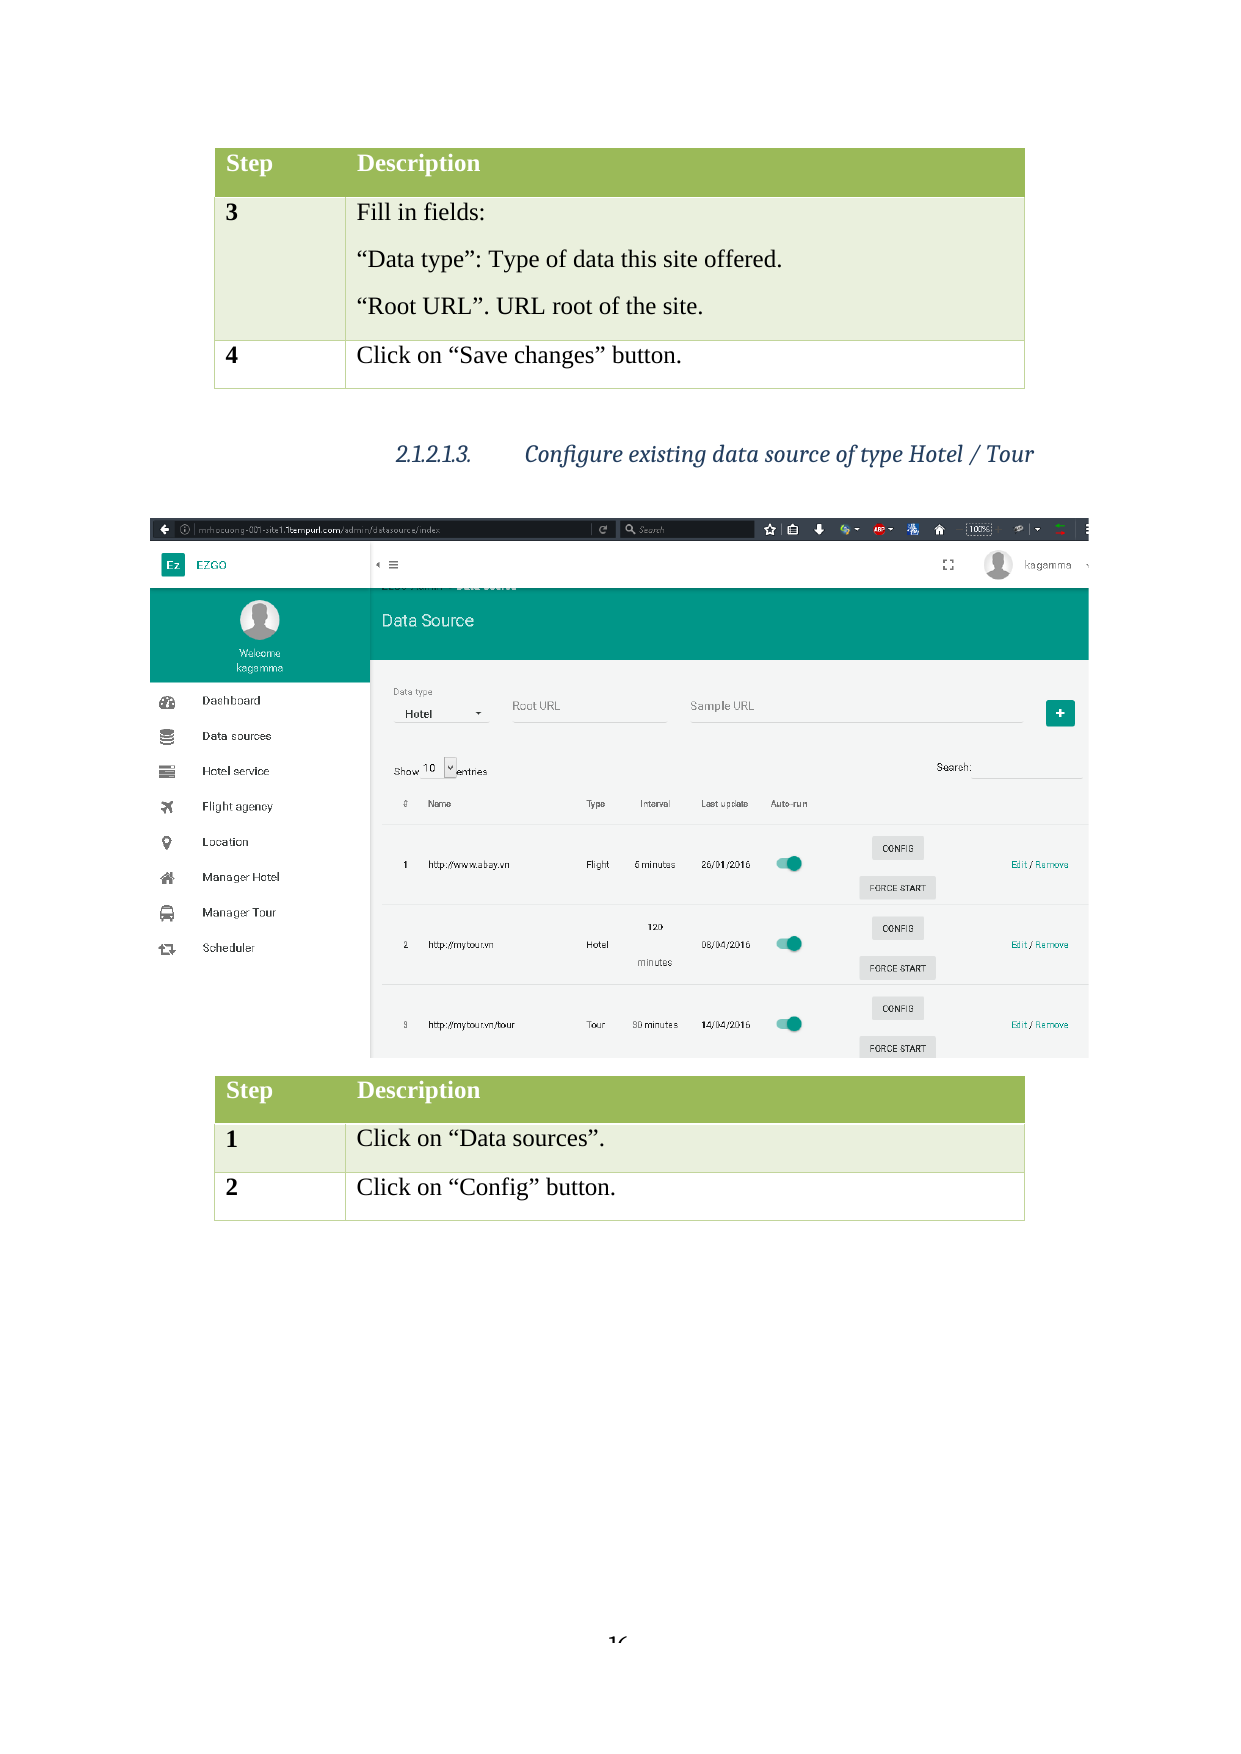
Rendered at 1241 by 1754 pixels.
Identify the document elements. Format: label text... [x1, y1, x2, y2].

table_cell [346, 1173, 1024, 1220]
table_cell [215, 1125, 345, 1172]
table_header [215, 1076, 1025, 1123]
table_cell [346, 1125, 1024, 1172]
picture [150, 518, 1089, 1058]
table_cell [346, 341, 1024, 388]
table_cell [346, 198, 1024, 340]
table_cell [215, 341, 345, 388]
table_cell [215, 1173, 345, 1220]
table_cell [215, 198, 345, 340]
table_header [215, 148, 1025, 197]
list Configure existing data source of type Hotel / Tour [396, 440, 1103, 469]
